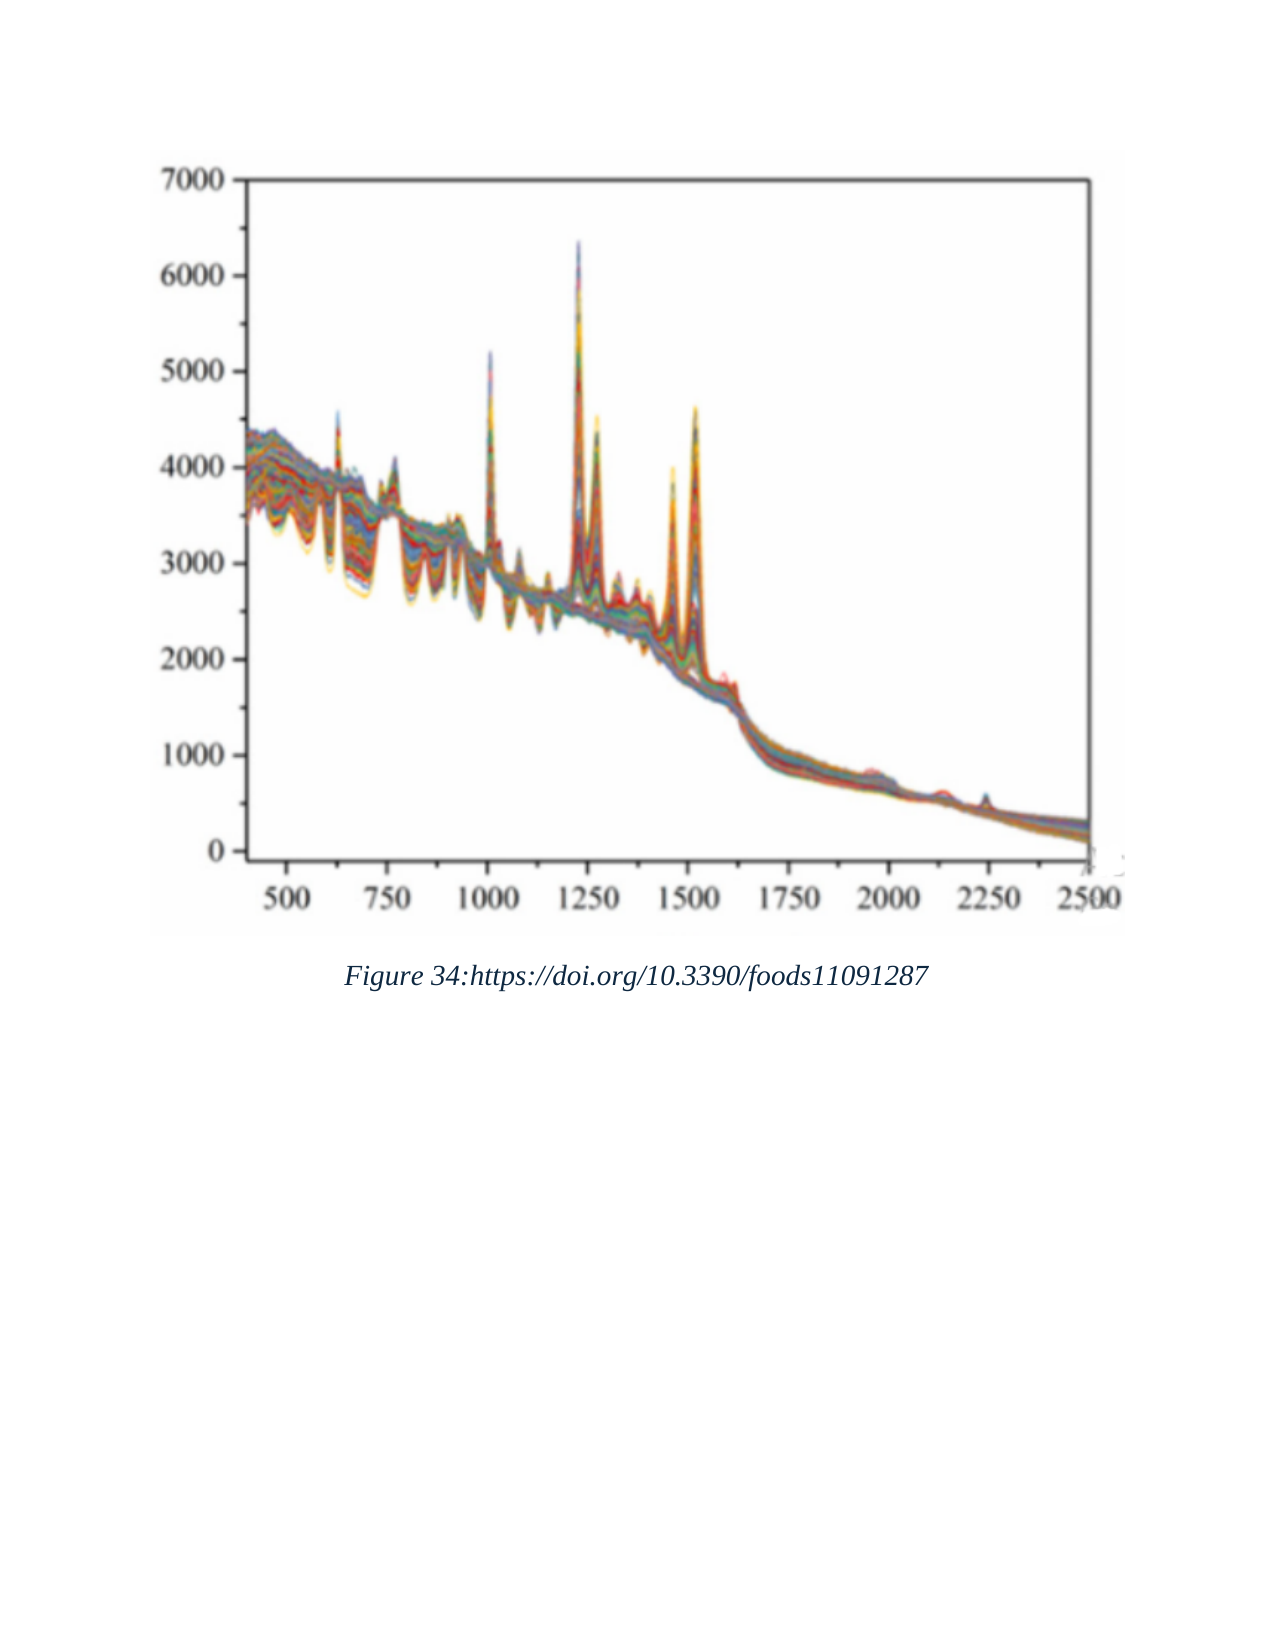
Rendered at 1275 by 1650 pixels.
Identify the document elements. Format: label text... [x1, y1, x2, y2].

text Figure 34:https://doi.org/10.3390/foods11091287 [150, 958, 1125, 991]
picture [150, 150, 1125, 936]
